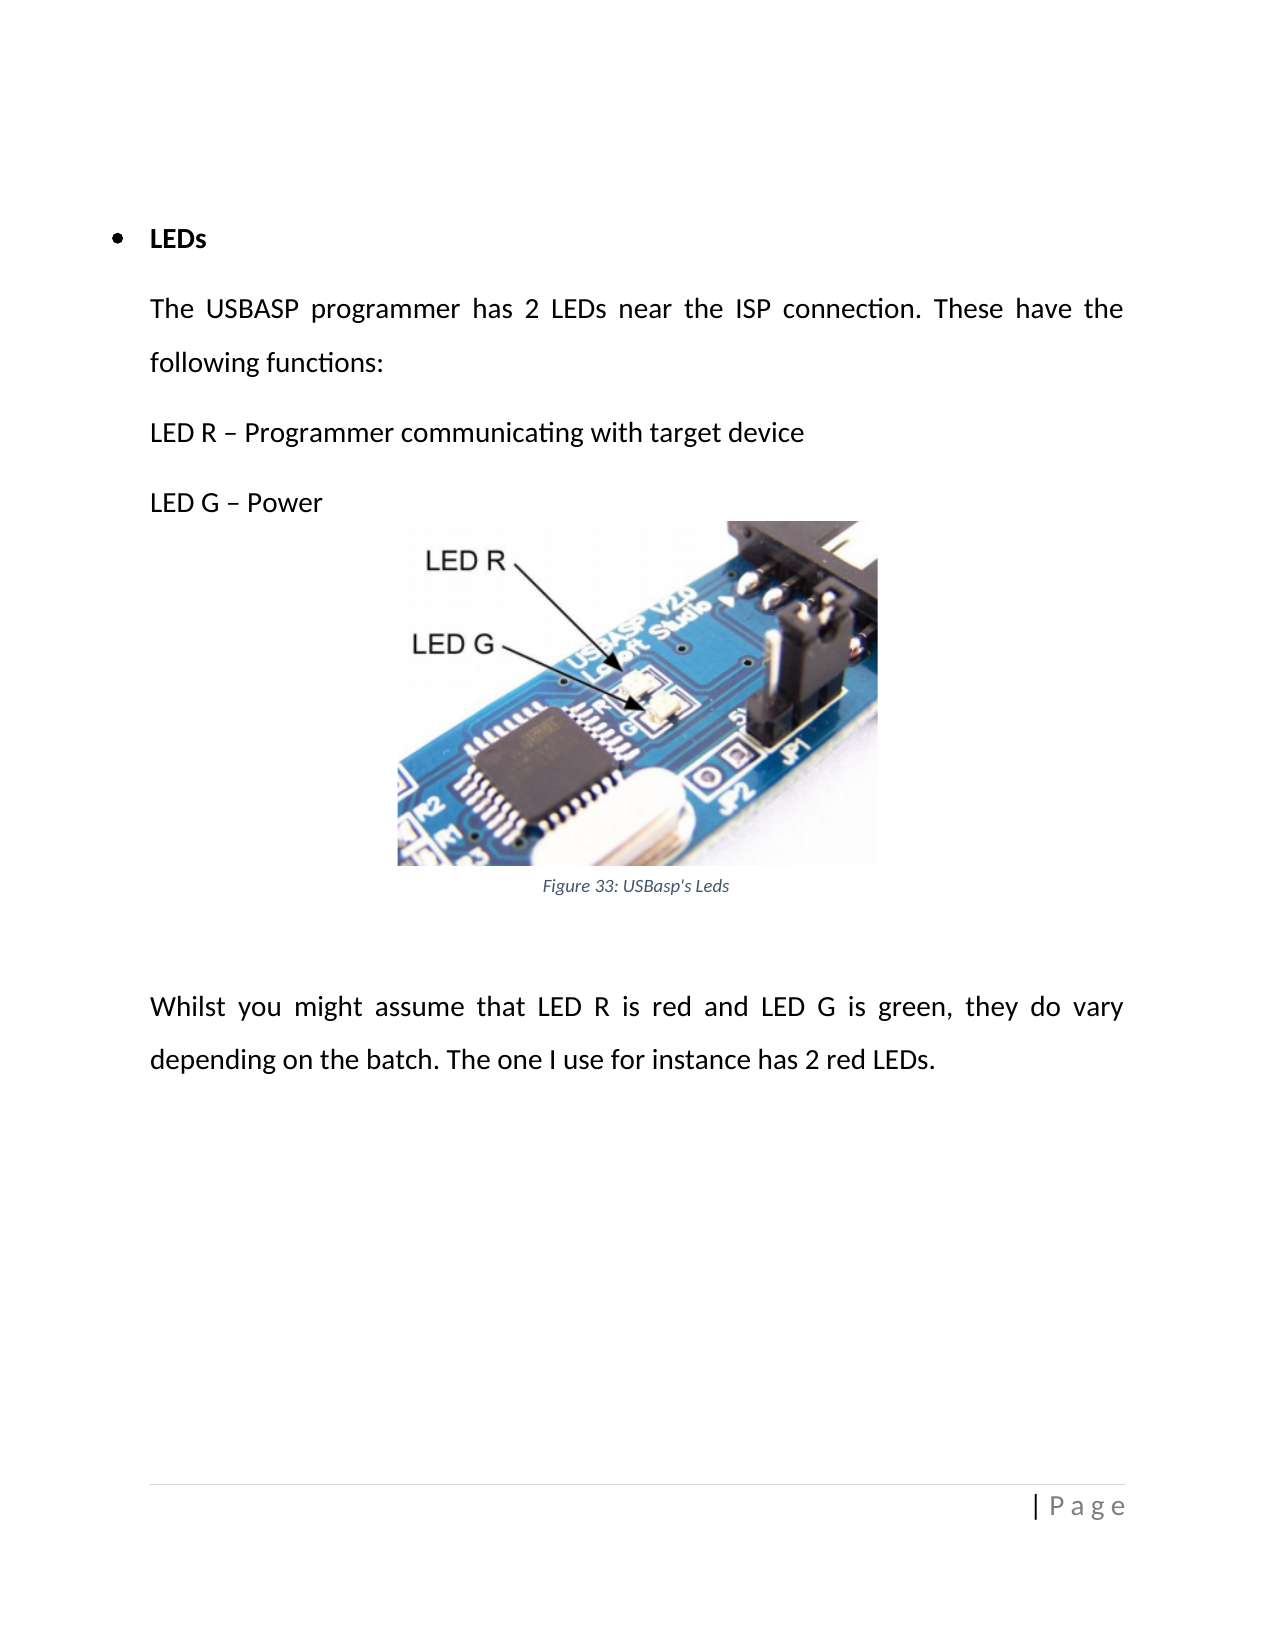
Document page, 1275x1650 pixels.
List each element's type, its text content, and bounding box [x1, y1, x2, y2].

text LED R – Programmer communicating with target device [150, 414, 1125, 449]
picture [397, 521, 878, 866]
text LED G – Power [150, 484, 1125, 519]
list LEDs [112, 220, 1125, 256]
text The USBASP programmer has 2 LEDs near the ISP connection. These have the following functions: [150, 290, 1125, 379]
text Whilst you might assume that LED R is red and LED G is green, they do vary depending on the batch. The one I use for instance has 2 red LEDs. [150, 988, 1125, 1077]
